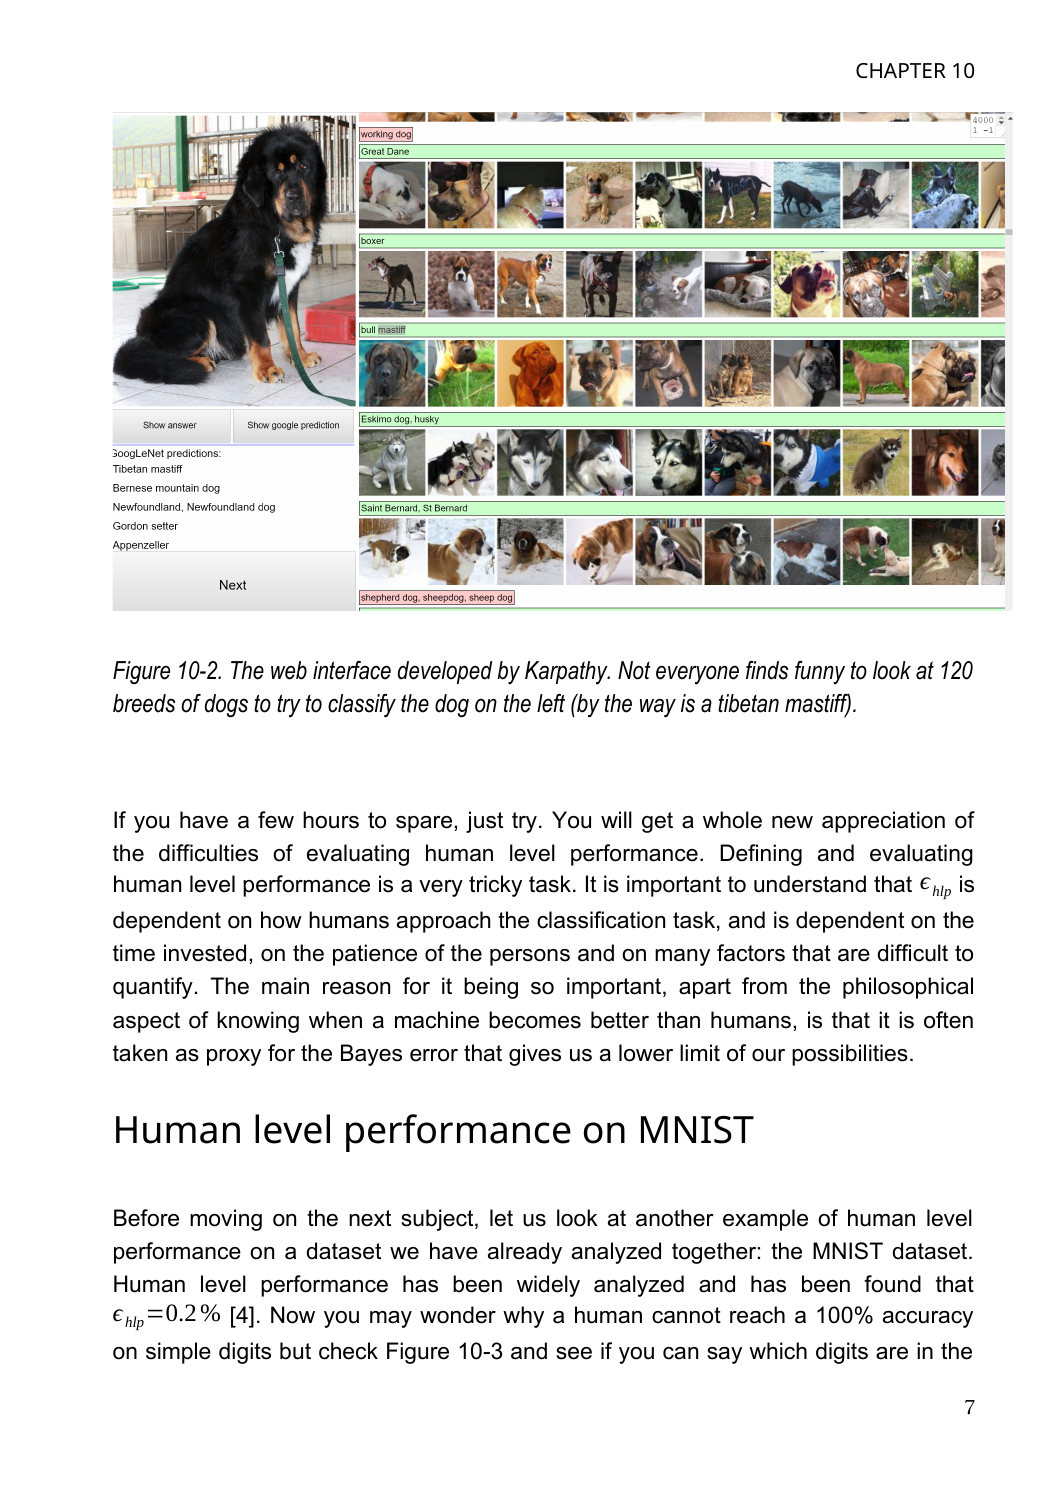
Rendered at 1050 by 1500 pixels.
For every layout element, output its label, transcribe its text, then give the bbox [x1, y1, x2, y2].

subtitle Human level performance on MNIST [112, 1104, 975, 1155]
text Figure 10-2. The web interface developed by Karpathy. Not everyone finds funny to look at 120 breeds of dogs to try to classify the dog on the left (by the way is a tibetan mastiff). [112, 656, 975, 717]
text If you have a few hours to spare, just try. You will get a whole new appreciation of the difficulties of evaluating human level performance. Defining and evaluating human level performance is a very tricky task. It is important to understand that is dependent on how humans approach the classification task, and is dependent on the time invested, on the patience of the persons and on many factors that are difficult to quantify. The main reason for it being so important, apart from the philosophical aspect of knowing when a machine becomes better than humans, is that it is often taken as proxy for the Bayes error that gives us a lower limit of our possibilities. [112, 799, 975, 1066]
picture [112, 112, 1013, 611]
